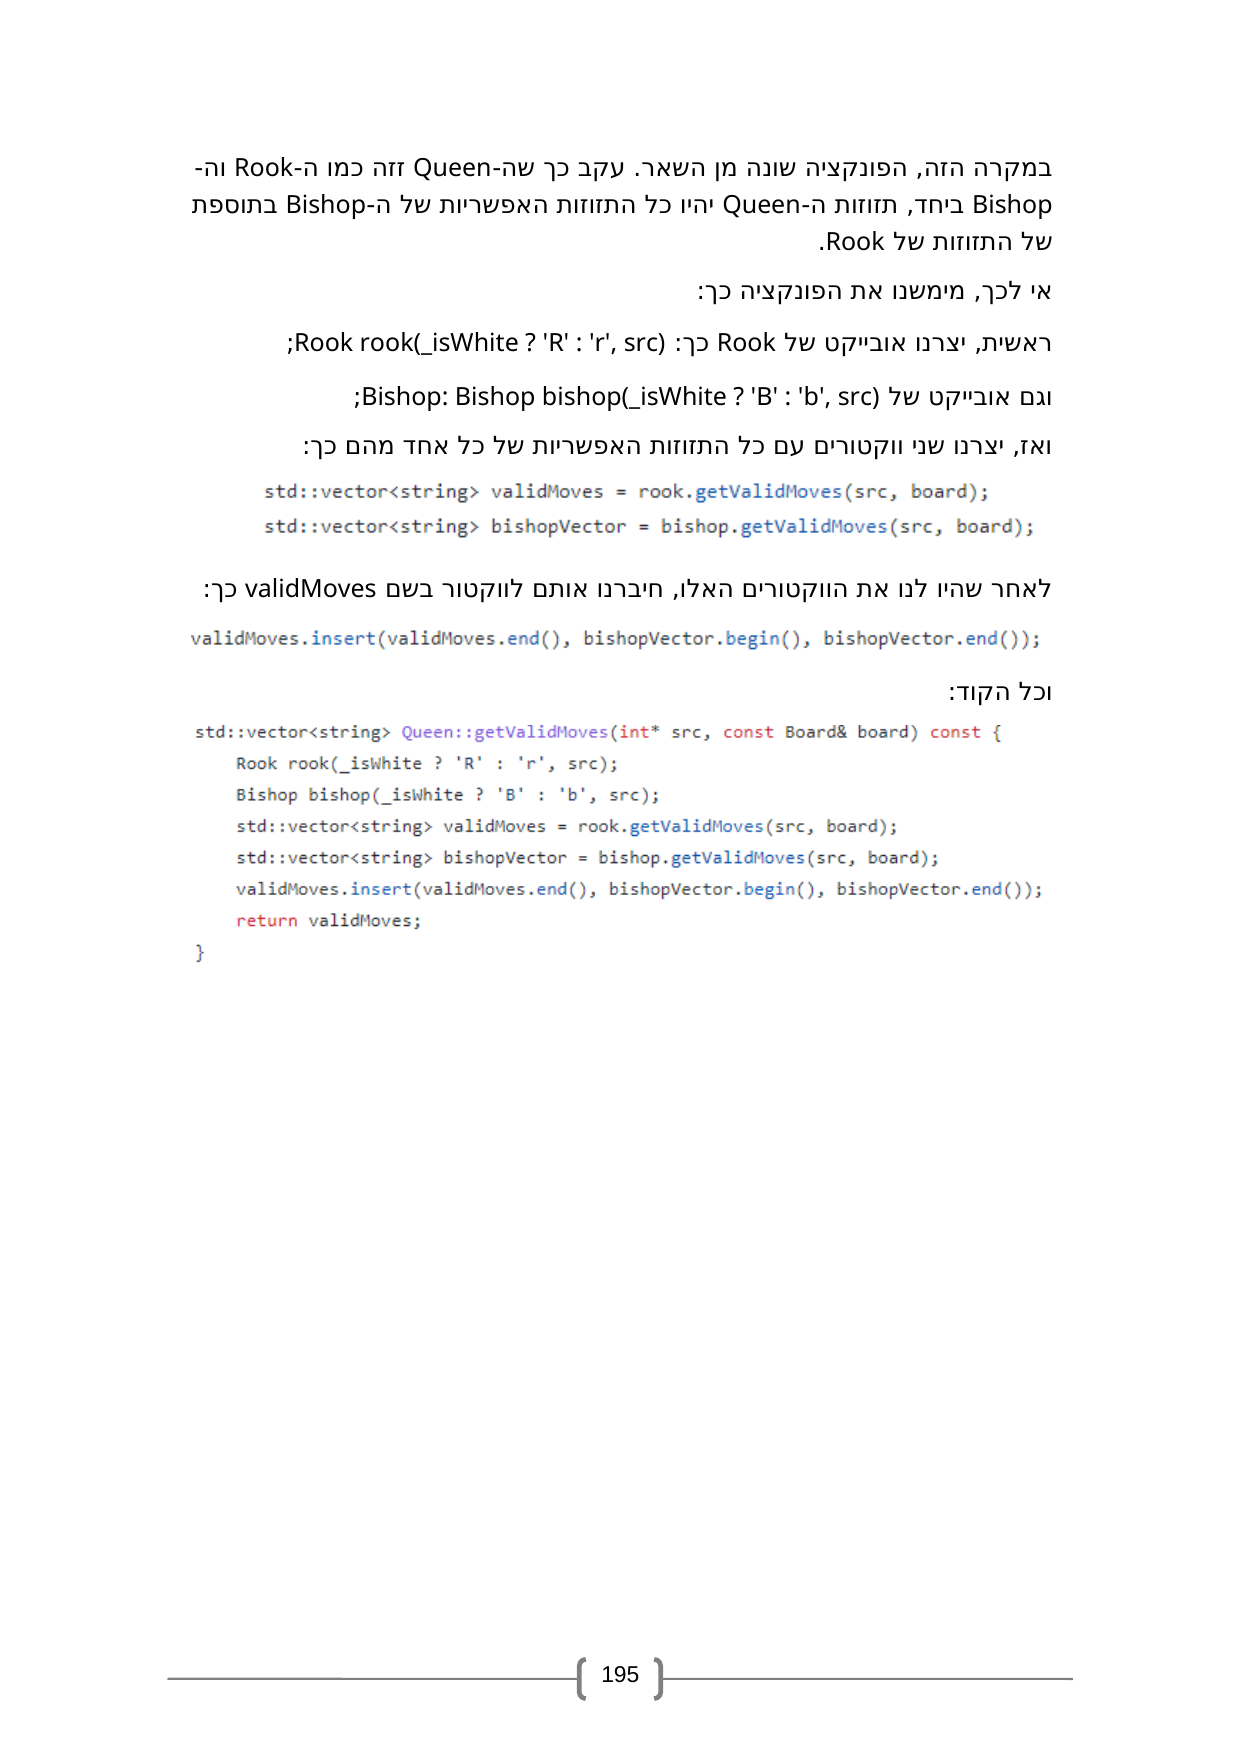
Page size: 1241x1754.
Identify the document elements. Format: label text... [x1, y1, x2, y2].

text וכל הקוד: [187, 677, 1053, 706]
text ואז, יצרנו שני ווקטורים עם כל התזוזות האפשריות של כל אחד מהם כך: [187, 432, 1053, 461]
text ראשית, יצרנו אובייקט של Rook כך: Rook rook(_isWhite ? 'R' : 'r', src); [187, 325, 1053, 359]
text במקרה הזה, הפונקציה שונה מן השאר. עקב כך שה-Queen זזה כמו ה-Rook וה-Bishop ביחד, תזוזות ה-Queen יהיו כל התזוזות האפשריות של ה-Bishop בתוספת של התזוזות של Rook. [187, 150, 1053, 257]
text אי לכך, מימשנו את הפונקציה כך: [187, 277, 1053, 306]
picture [257, 479, 1053, 552]
text לאחר שהיו לנו את הווקטורים האלו, חיברנו אותם לווקטור בשם validMoves כך: [187, 570, 1053, 604]
picture [187, 725, 1053, 965]
text וגם אובייקט של Bishop: Bishop bishop(_isWhite ? 'B' : 'b', src); [187, 378, 1053, 412]
picture [187, 623, 1053, 659]
